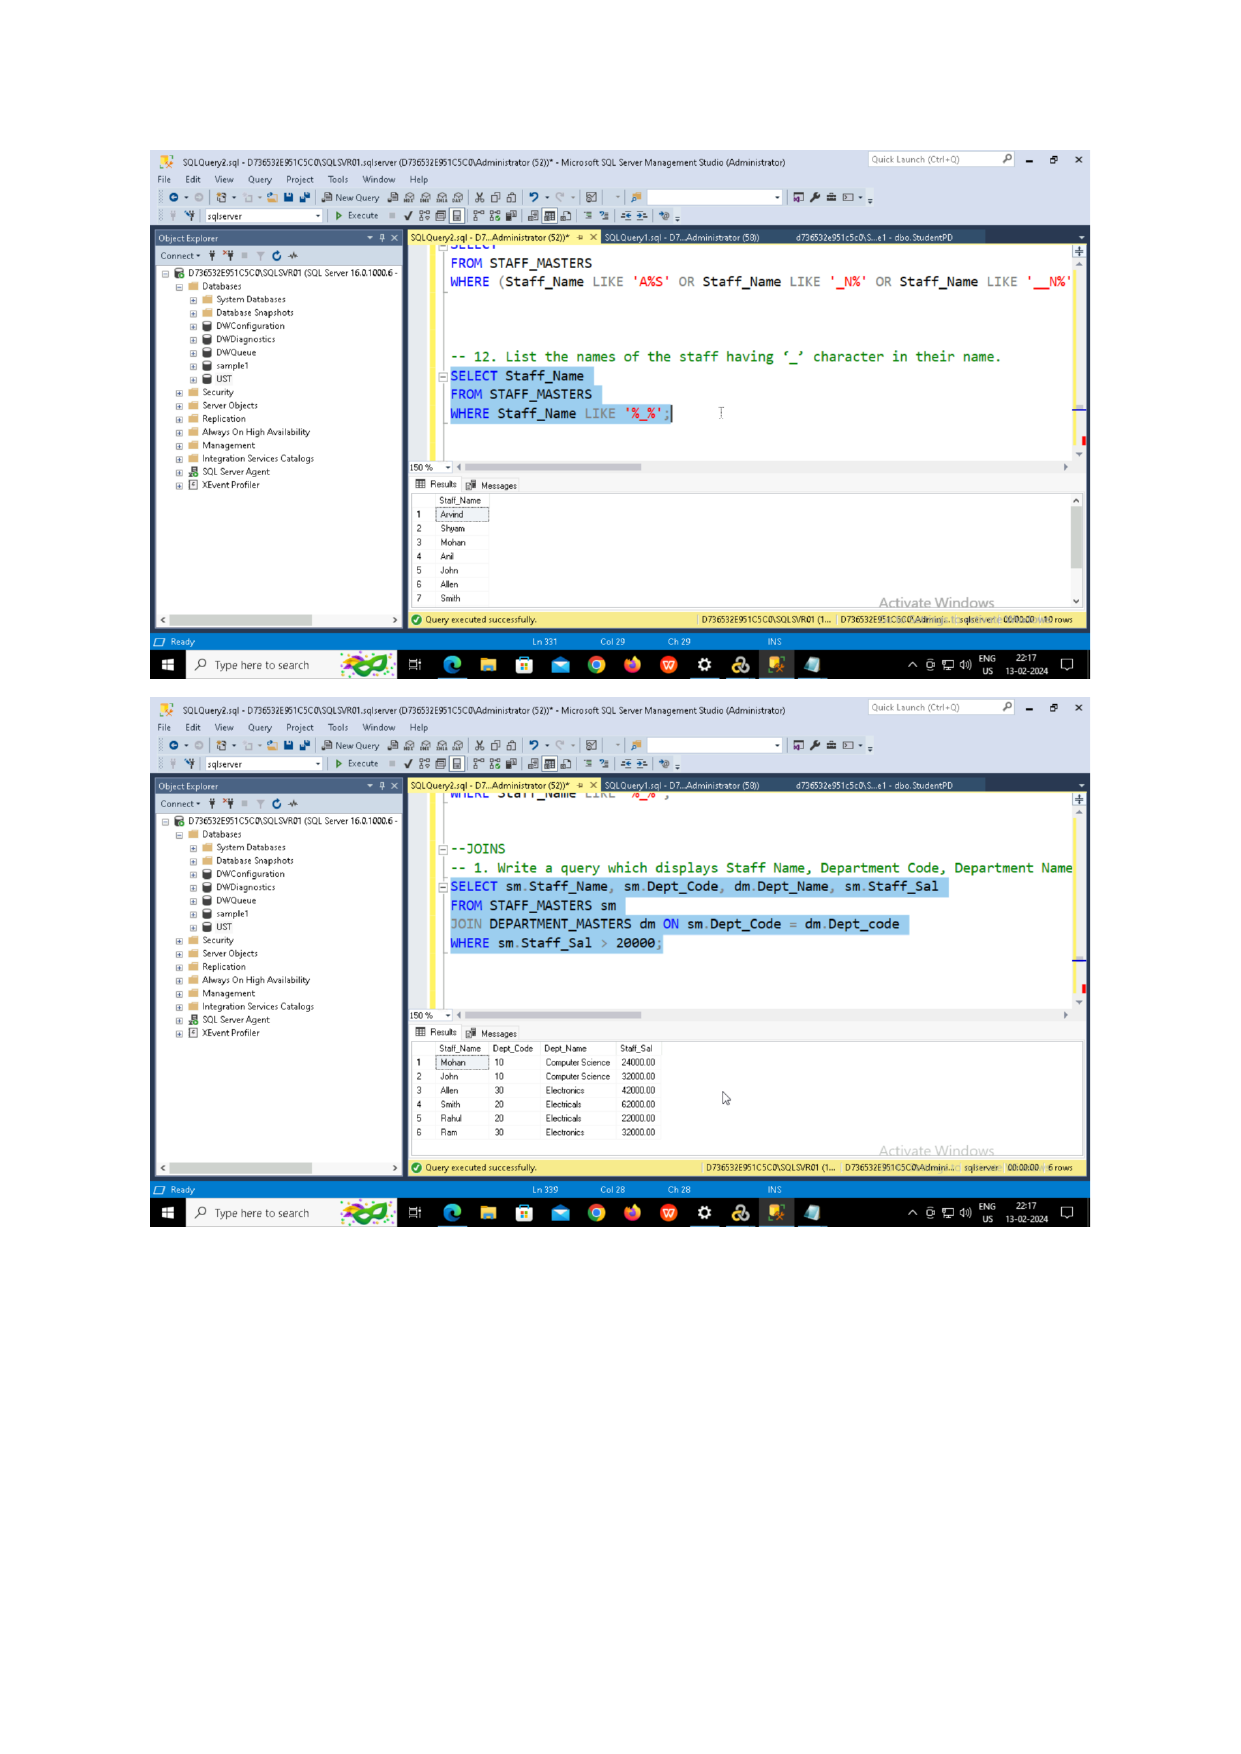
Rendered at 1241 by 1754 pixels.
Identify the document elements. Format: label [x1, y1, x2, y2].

picture [150, 150, 1091, 679]
picture [150, 697, 1091, 1227]
